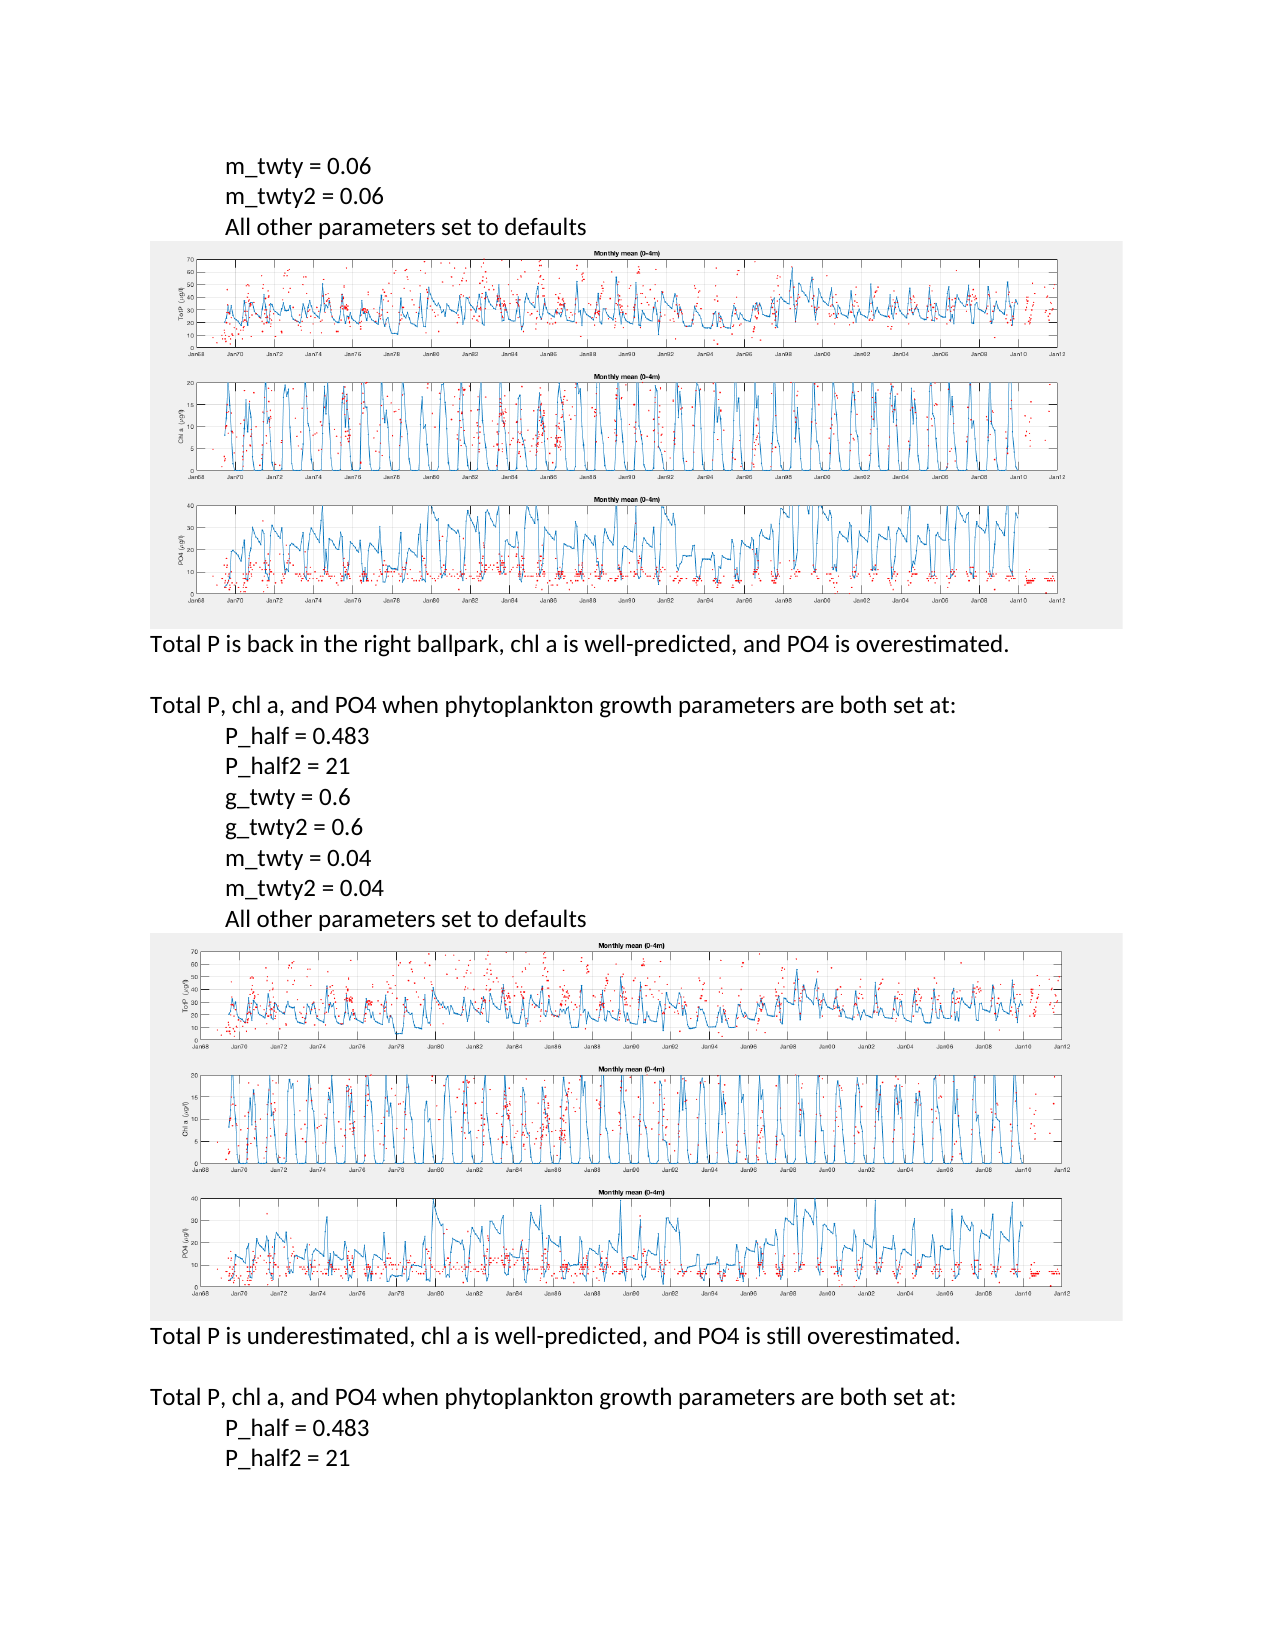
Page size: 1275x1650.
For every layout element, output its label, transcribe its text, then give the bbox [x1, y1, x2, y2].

picture [150, 933, 1123, 1321]
text m_twty = 0.06 [150, 150, 1125, 181]
text All other parameters set to defaults [150, 903, 1125, 934]
text Total P, chl a, and PO4 when phytoplankton growth parameters are both set at: [150, 1382, 1125, 1412]
text Total P is back in the right ballpark, chl a is well-predicted, and PO4 is overestimated. [150, 628, 1125, 659]
text P_half = 0.483 [150, 720, 1125, 751]
text Total P, chl a, and PO4 when phytoplankton growth parameters are both set at: [150, 689, 1125, 720]
text P_half2 = 21 [150, 751, 1125, 781]
text Total P is underestimated, chl a is well-predicted, and PO4 is still overestimated. [150, 1321, 1125, 1351]
text g_twty2 = 0.6 [150, 812, 1125, 842]
text g_twty = 0.6 [150, 781, 1125, 812]
picture [150, 241, 1123, 629]
text m_twty = 0.04 [150, 842, 1125, 873]
text P_half = 0.483 [150, 1412, 1125, 1443]
text All other parameters set to defaults [150, 211, 1125, 242]
text P_half2 = 21 [150, 1443, 1125, 1473]
text m_twty2 = 0.06 [150, 181, 1125, 211]
text m_twty2 = 0.04 [150, 873, 1125, 903]
